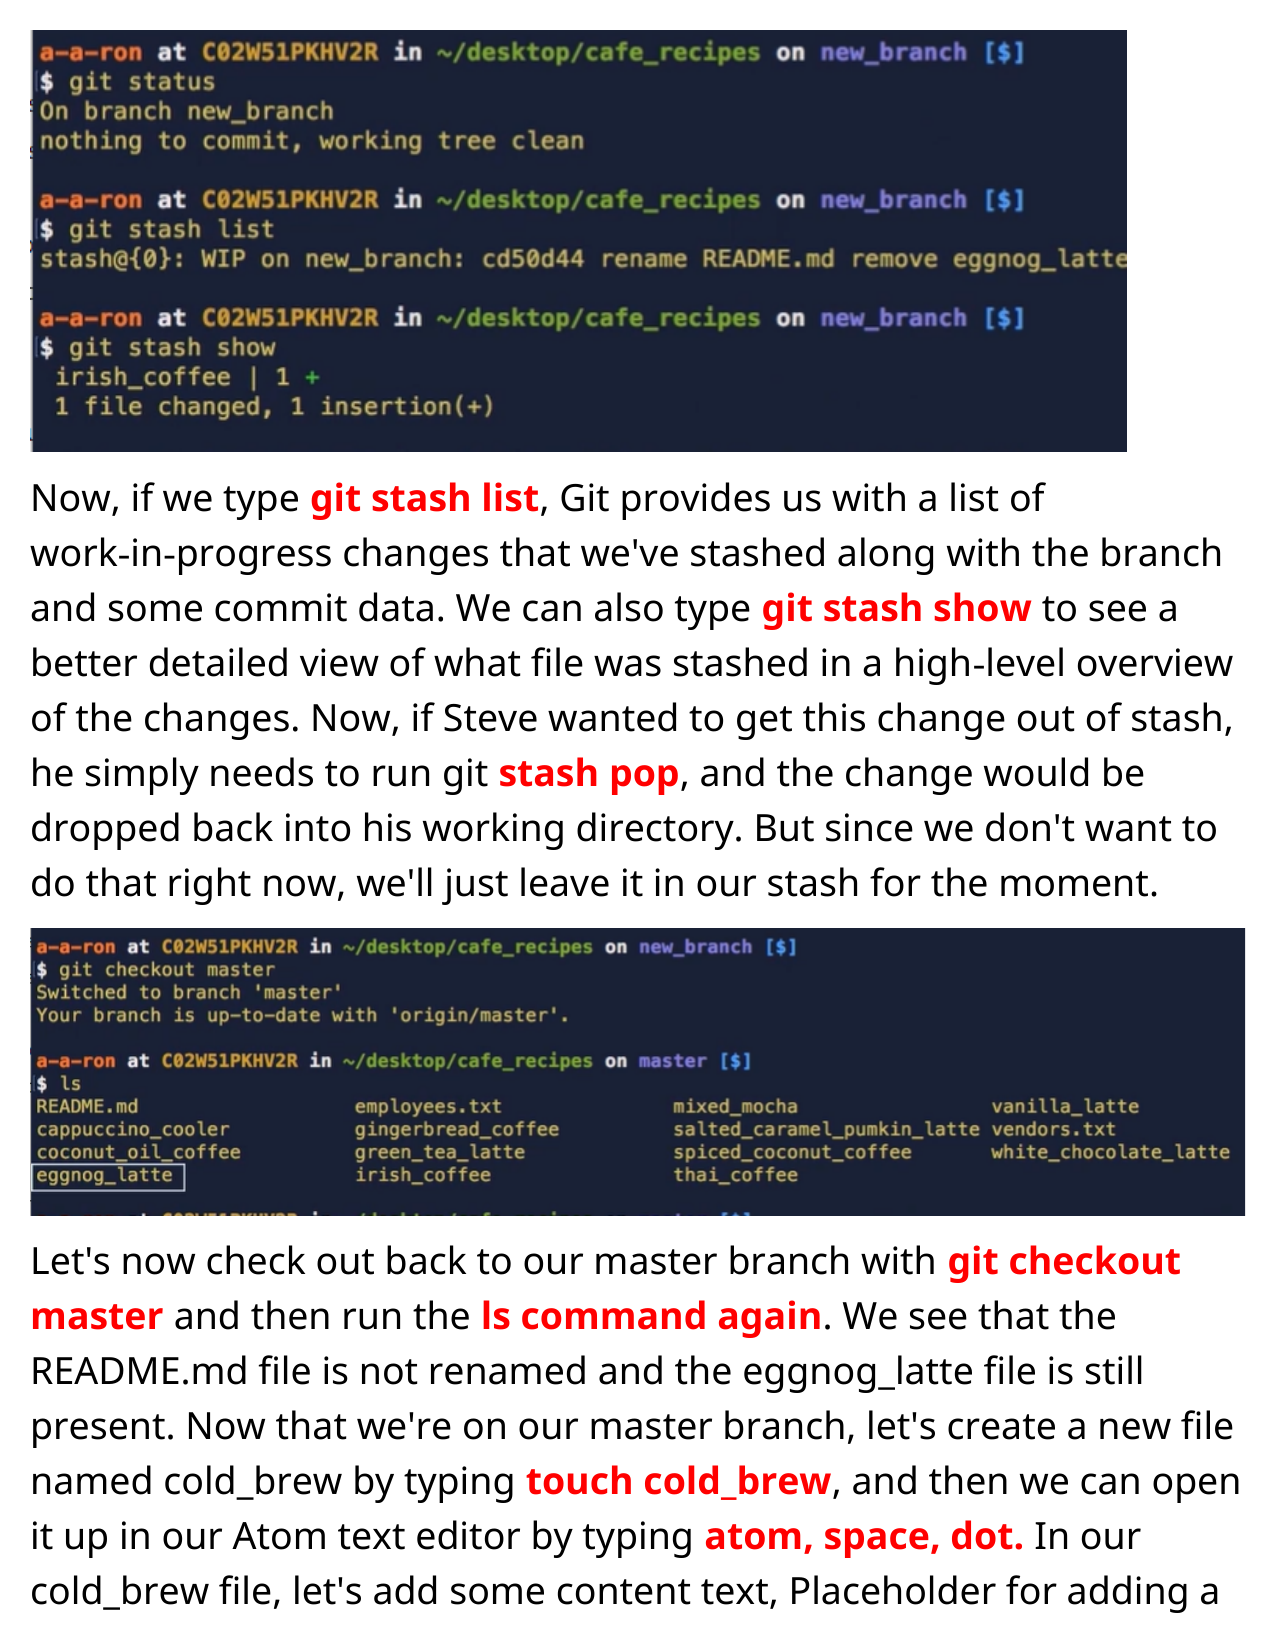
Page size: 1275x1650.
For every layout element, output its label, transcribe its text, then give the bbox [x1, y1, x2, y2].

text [30, 1234, 1245, 1616]
picture [30, 30, 1127, 452]
text Now, if we type git stash list, Git provides us with a list of work‑in‑progress changes that we've stashed along with the branch and some commit data. We can also type git stash show to see a better detailed view of what file was stashed in a high‑level overview of the changes. Now, if Steve wanted to get this change out of stash, he simply needs to run git stash pop, and the change would be dropped back into his working directory. But since we don't want to do that right now, we'll just leave it in our stash for the moment. [30, 471, 1245, 908]
picture [30, 928, 1246, 1216]
